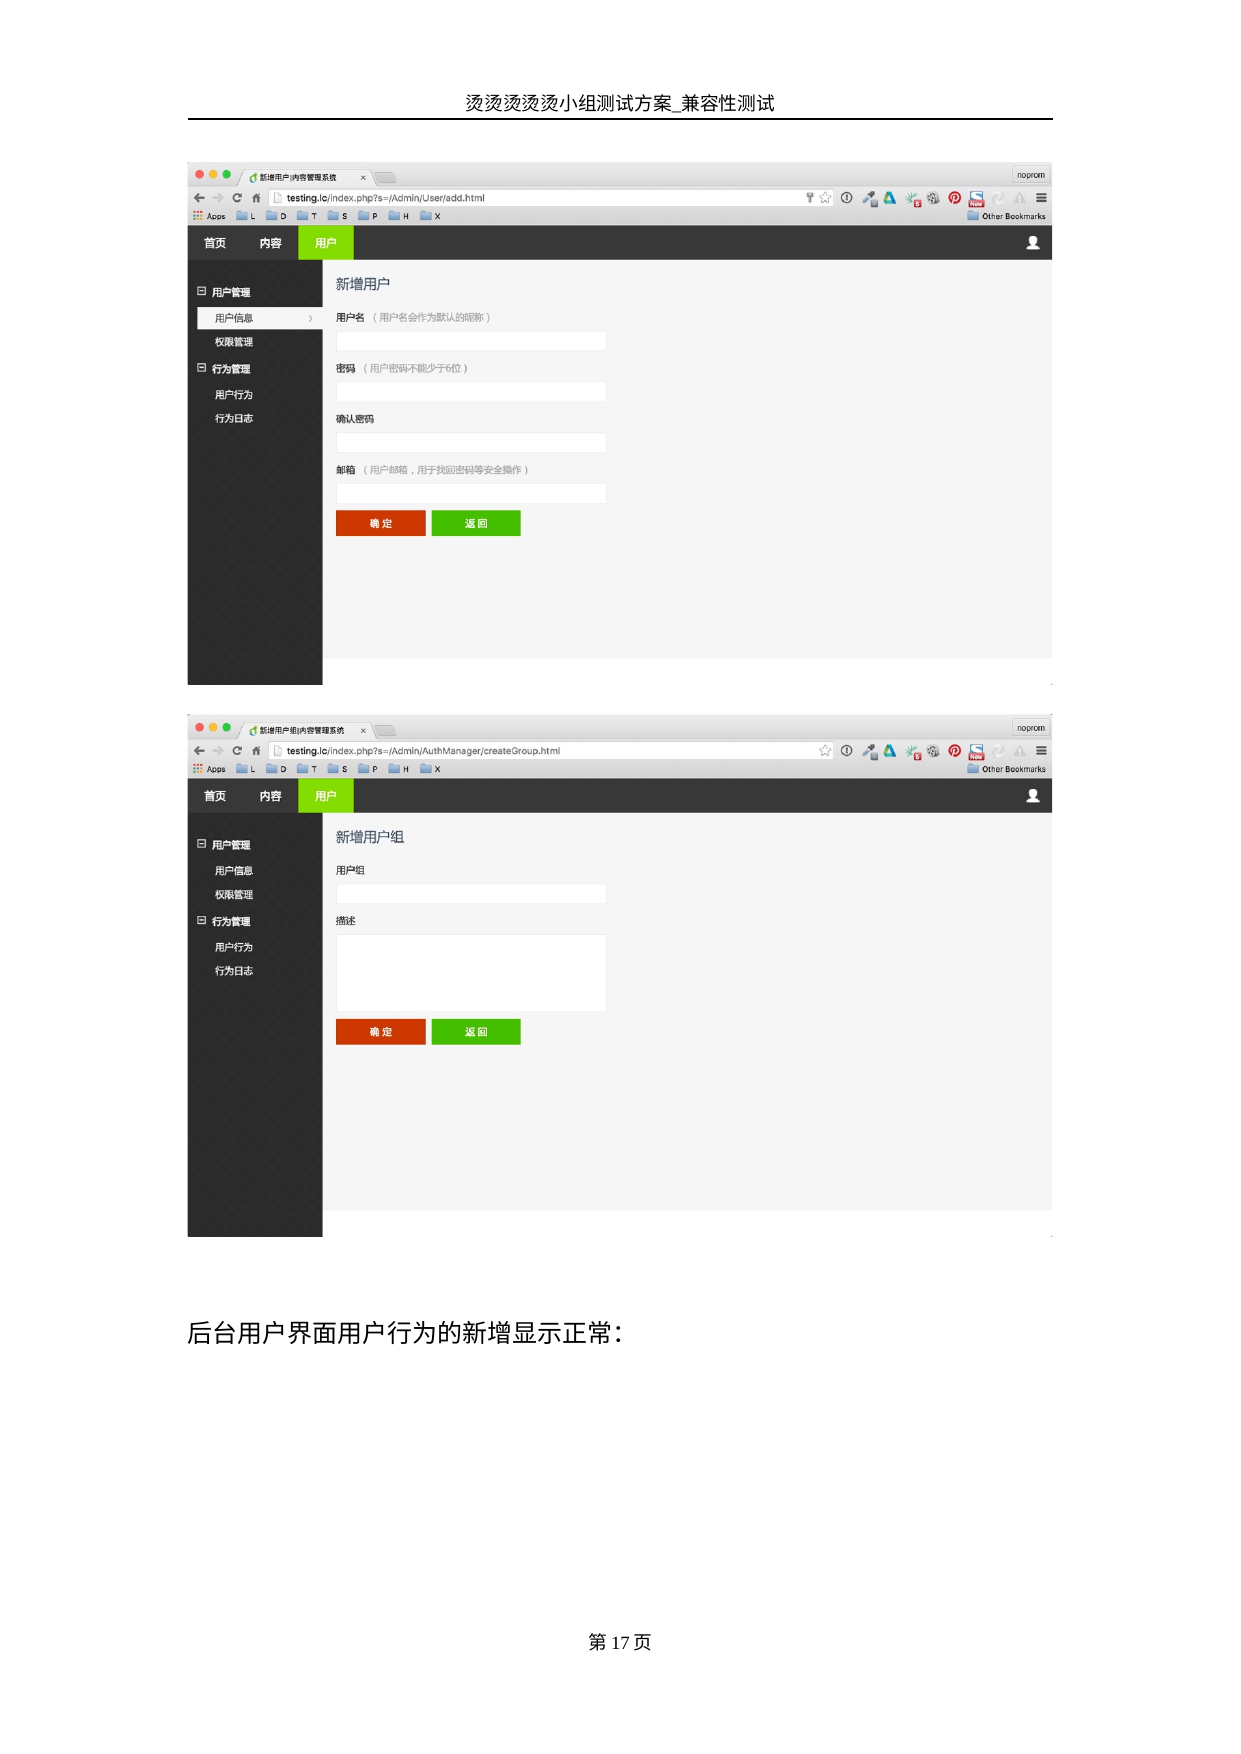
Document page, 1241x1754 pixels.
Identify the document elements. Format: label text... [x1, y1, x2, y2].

picture [187, 714, 1053, 1237]
text 后台用户界面用户行为的新增显示正常： [187, 1299, 1053, 1364]
picture [187, 162, 1053, 685]
